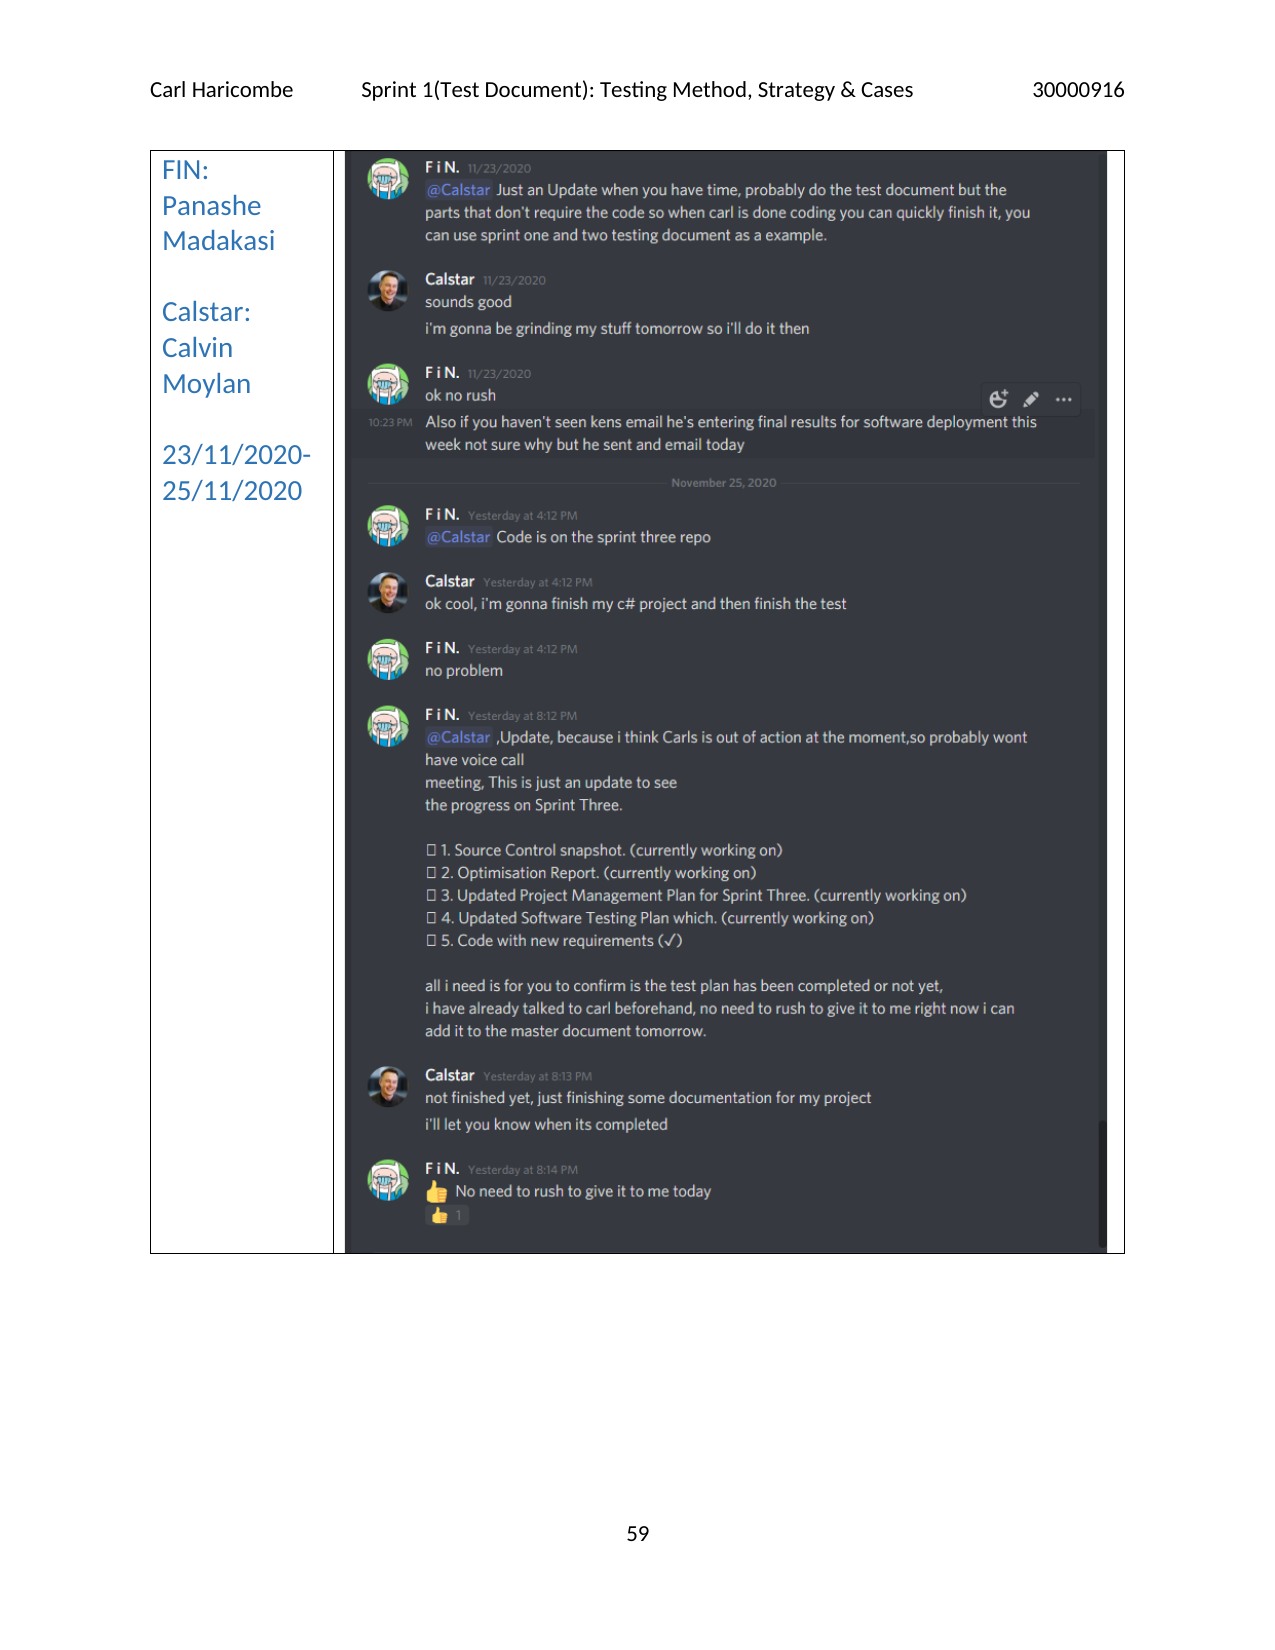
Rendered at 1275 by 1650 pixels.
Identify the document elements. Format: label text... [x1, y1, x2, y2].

table_cell [334, 151, 344, 1253]
table_cell FIN: Panashe Madakasi Calstar: Calvin Moylan 23/11/2020-25/11/2020 [151, 151, 333, 1253]
picture [344, 151, 1108, 1253]
table_cell [1108, 151, 1124, 1253]
